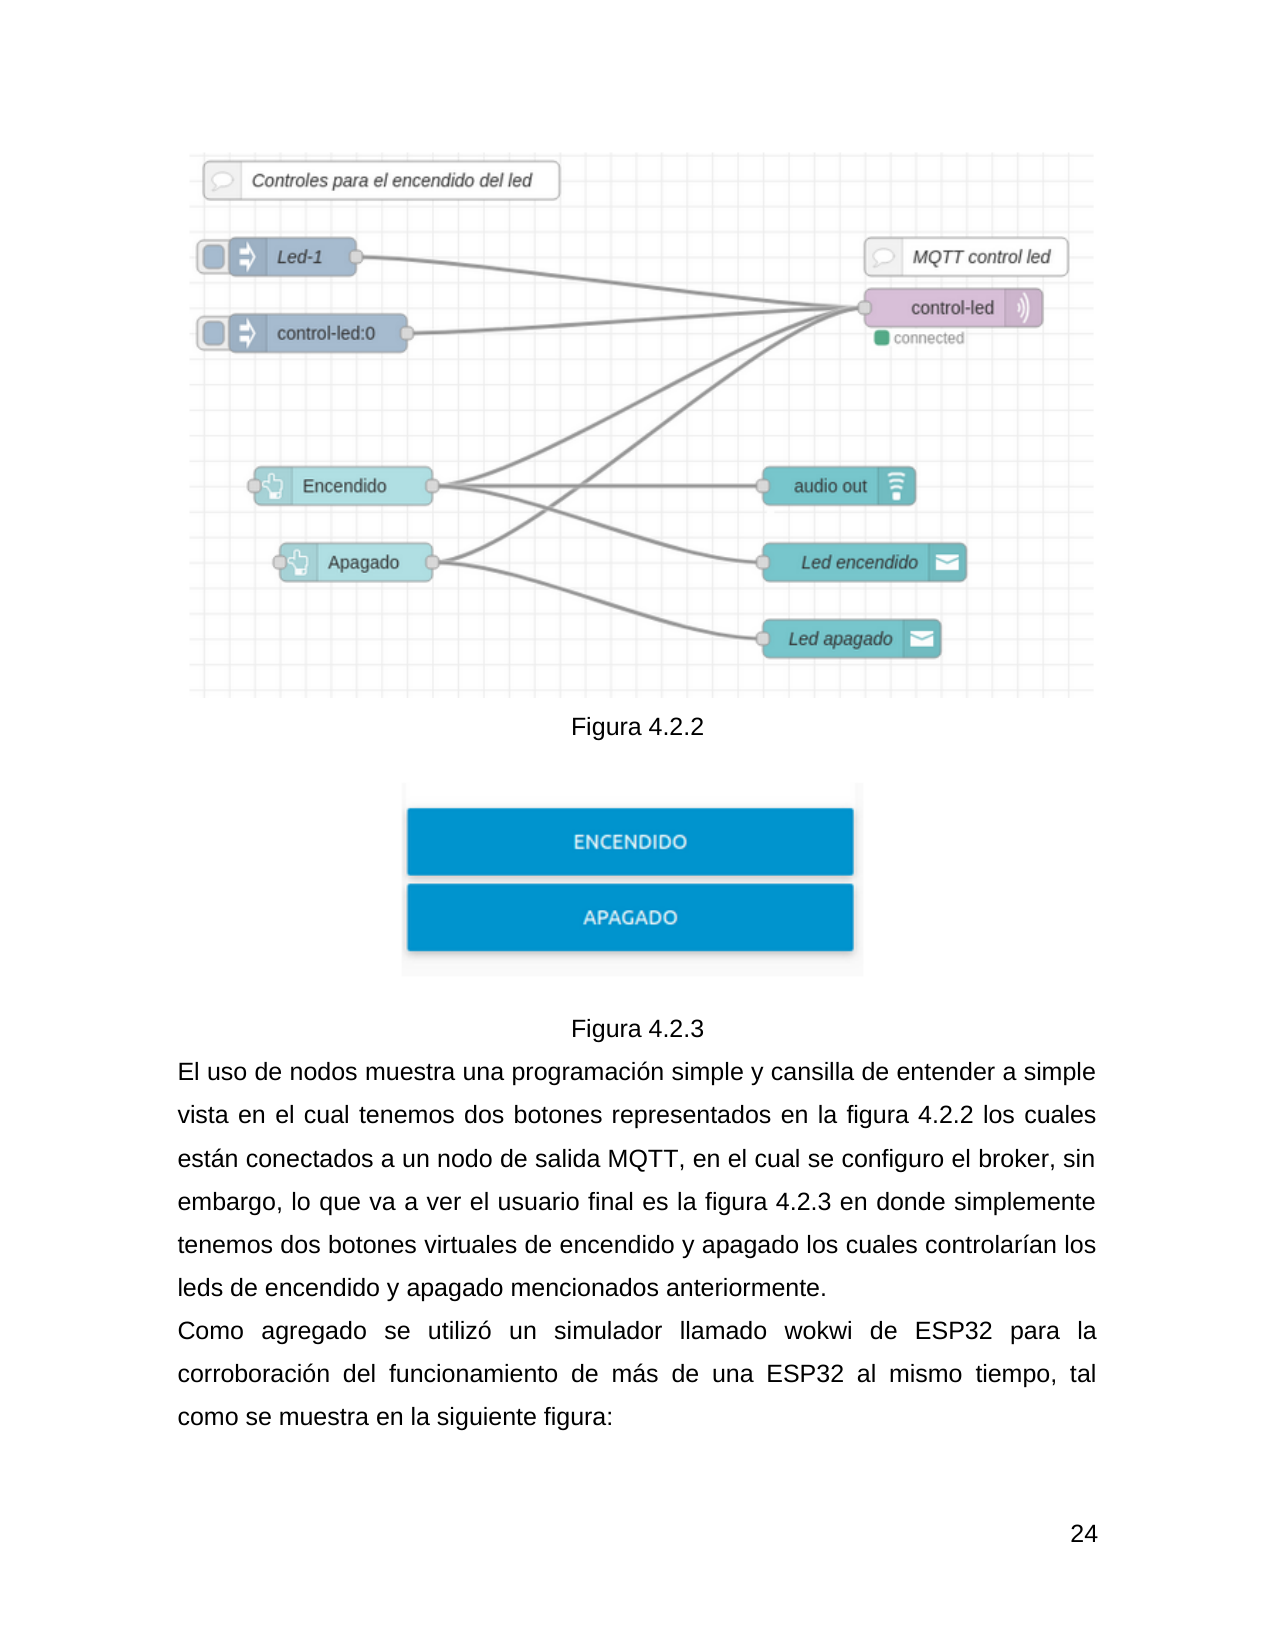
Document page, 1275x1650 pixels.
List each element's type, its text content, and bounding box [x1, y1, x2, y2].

text Figura 4.2.3 [177, 1014, 1098, 1043]
text El uso de nodos muestra una programación simple y cansilla de entender a simple vista en el cual tenemos dos botones representados en la figura 4.2.2 los cuales están conectados a un nodo de salida MQTT, en el cual se configuro el broker, sin embargo, lo que va a ver el usuario final es la figura 4.2.3 en donde simplemente tenemos dos botones virtuales de encendido y apagado los cuales controlarían los leds de encendido y apagado mencionados anteriormente. [177, 1057, 1098, 1302]
picture [388, 755, 887, 997]
text Figura 4.2.2 [177, 698, 1098, 741]
text Como agregado se utilizó un simulador llamado wokwi de ESP32 para la corroboración del funcionamiento de más de una ESP32 al mismo tiempo, tal como se muestra en la siguiente figura: [177, 1316, 1098, 1431]
picture [177, 147, 1098, 698]
